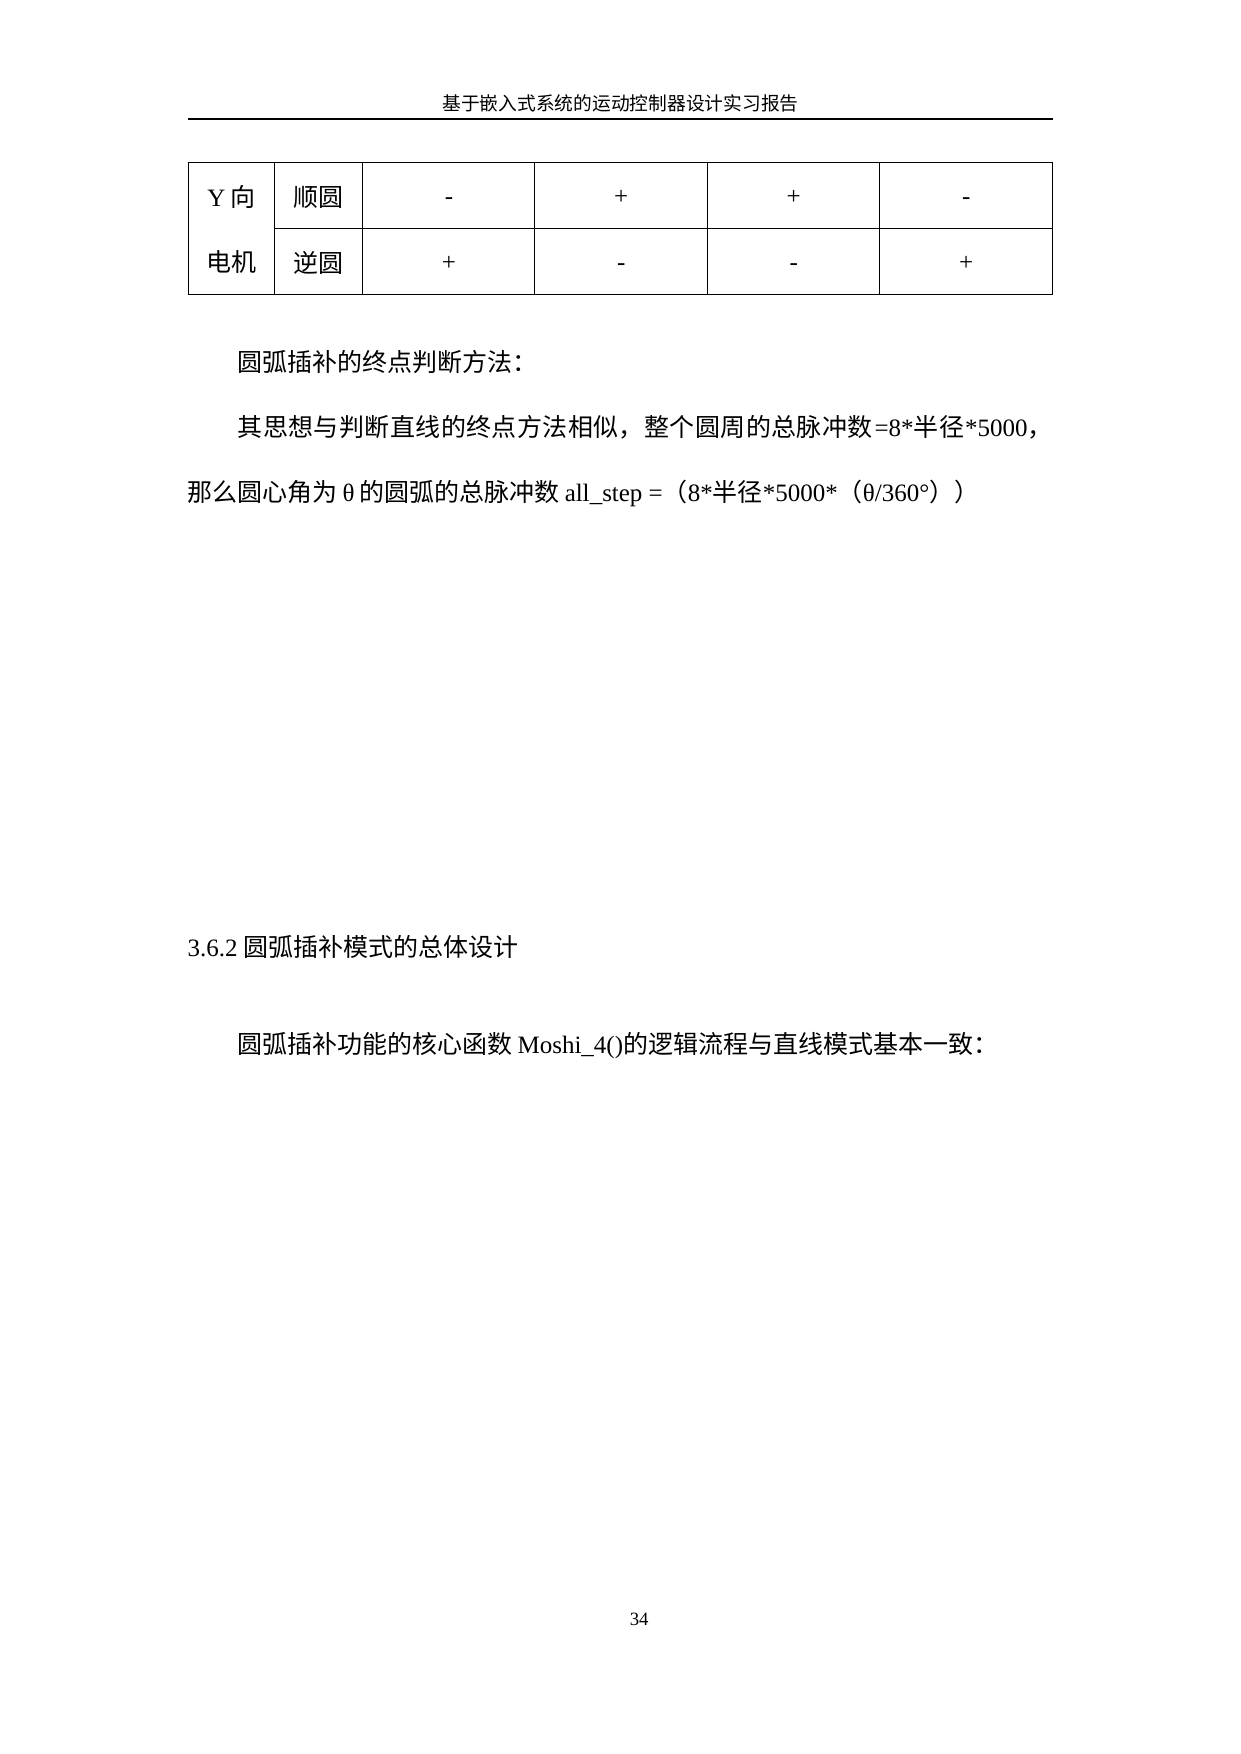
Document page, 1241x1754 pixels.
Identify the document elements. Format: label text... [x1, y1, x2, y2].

text 其思想与判断直线的终点方法相似，整个圆周的总脉冲数=8*半径*5000，那么圆心角为θ的圆弧的总脉冲数all_step =（8*半径*5000*（θ/360°）） [187, 393, 1053, 523]
table_cell - [535, 229, 707, 294]
text 圆弧插补的终点判断方法： [187, 328, 1053, 393]
table_cell - [880, 163, 1052, 228]
text 圆弧插补功能的核心函数Moshi_4()的逻辑流程与直线模式基本一致： [187, 1010, 1053, 1075]
table_cell 顺圆 [275, 163, 362, 228]
table_cell - [708, 229, 879, 294]
table_cell 逆圆 [275, 229, 362, 294]
table_cell + [880, 229, 1052, 294]
table_cell + [708, 163, 879, 228]
table_cell + [535, 163, 707, 228]
subtitle 3.6.2 圆弧插补模式的总体设计 [187, 913, 1053, 978]
table_cell - [363, 163, 534, 228]
table_cell + [363, 229, 534, 294]
table_cell Y向电机 [189, 163, 274, 294]
